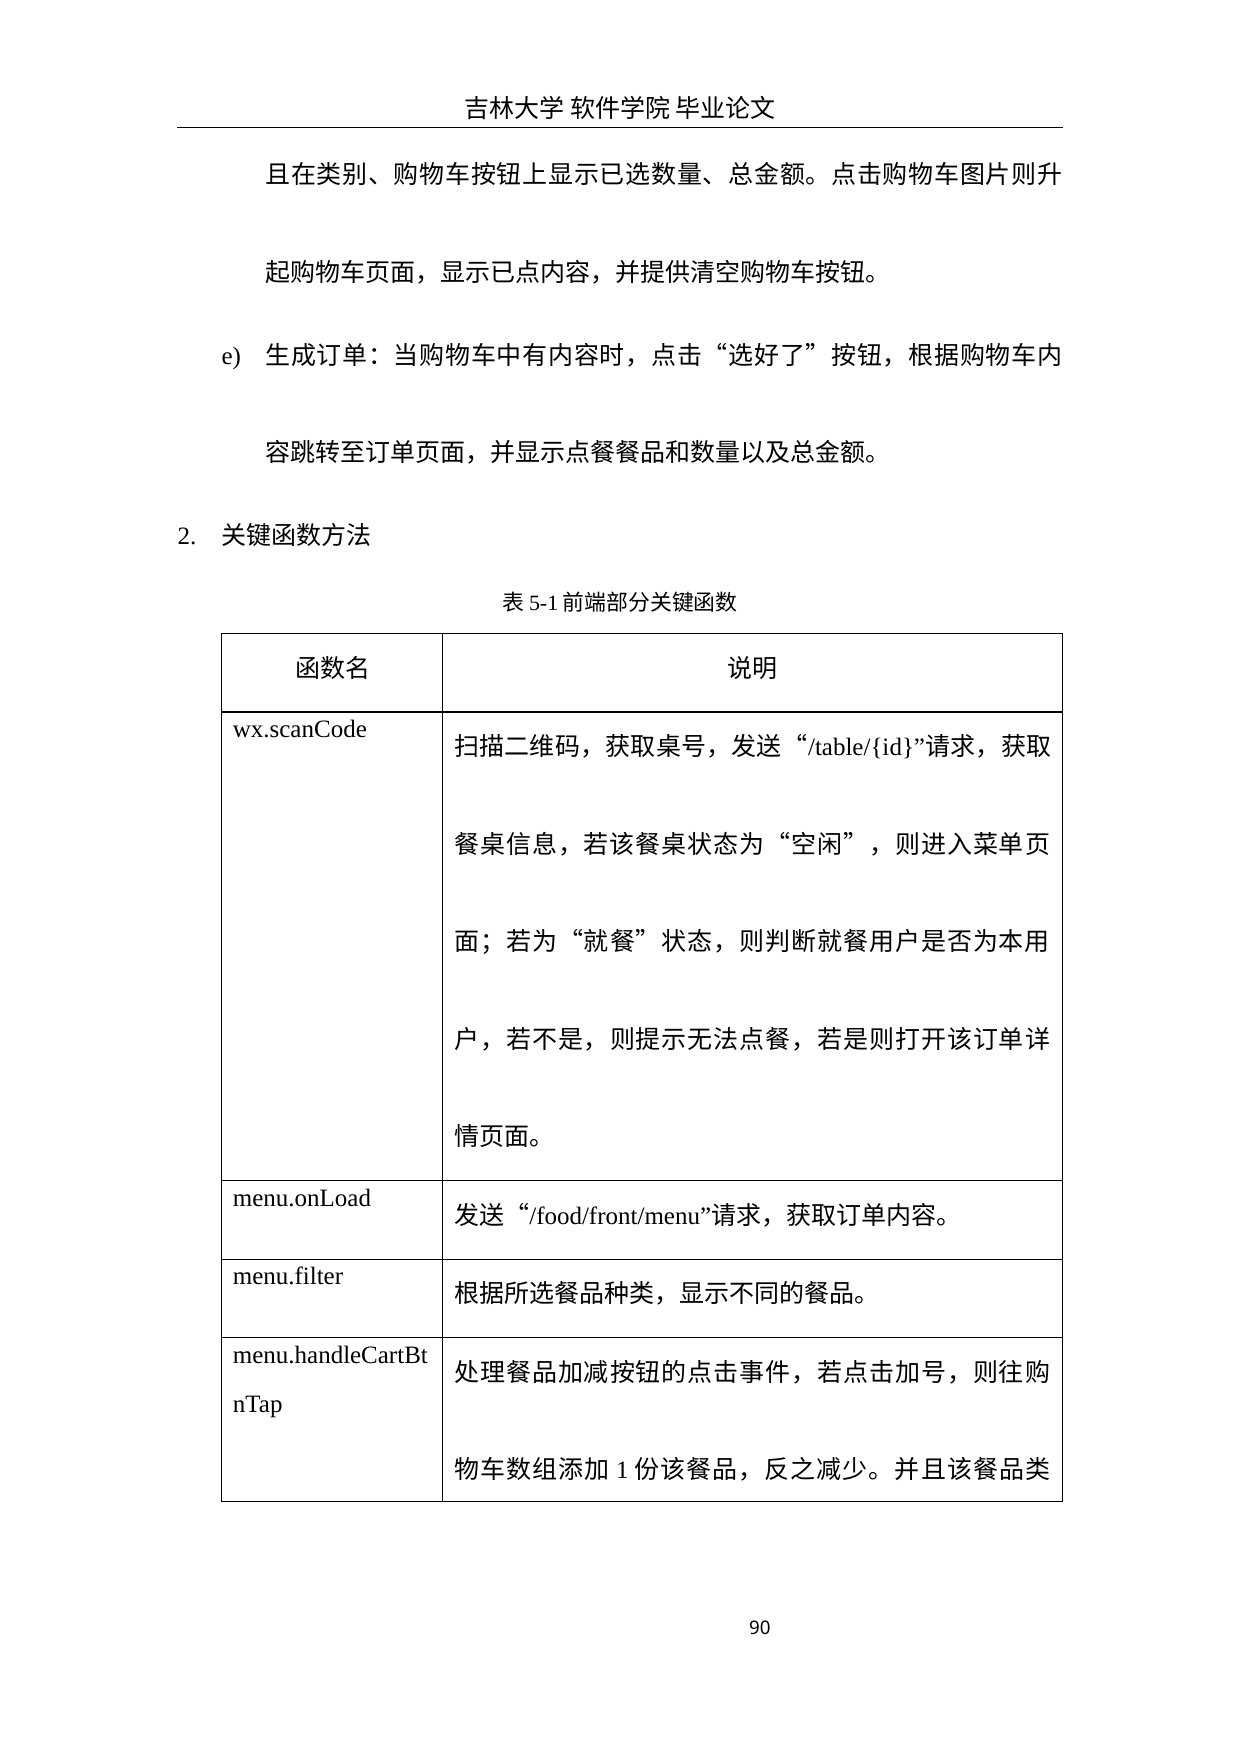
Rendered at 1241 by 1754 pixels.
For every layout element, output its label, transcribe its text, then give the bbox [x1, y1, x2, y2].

text 表5-1前端部分关键函数 [177, 584, 1063, 617]
table_cell 根据所选餐品种类，显示不同的餐品。 [443, 1260, 1062, 1337]
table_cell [222, 1338, 442, 1501]
table_cell wx.scanCode [222, 713, 442, 1180]
table_cell 发送“/food/front/menu”请求，获取订单内容。 [443, 1181, 1062, 1258]
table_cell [443, 1338, 1062, 1501]
list 生成订单：当购物车中有内容时，点击“选好了”按钮，根据购物车内容跳转至订单页面，并显示点餐餐品和数量以及总金额。 [221, 321, 1063, 483]
table_cell menu.filter [222, 1260, 442, 1337]
table_header 函数名 [222, 634, 442, 711]
list 关键函数方法 [177, 501, 1063, 566]
table_cell 扫描二维码，获取桌号，发送“/table/{id}”请求，获取餐桌信息，若该餐桌状态为“空闲”，则进入菜单页面；若为“就餐”状态，则判断就餐用户是否为本用户，若不是，则提示无法点餐，若是则打开该订单详情页面。 [443, 713, 1062, 1180]
table_cell menu.onLoad [222, 1181, 442, 1258]
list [221, 140, 1063, 303]
table_header 说明 [443, 634, 1062, 711]
